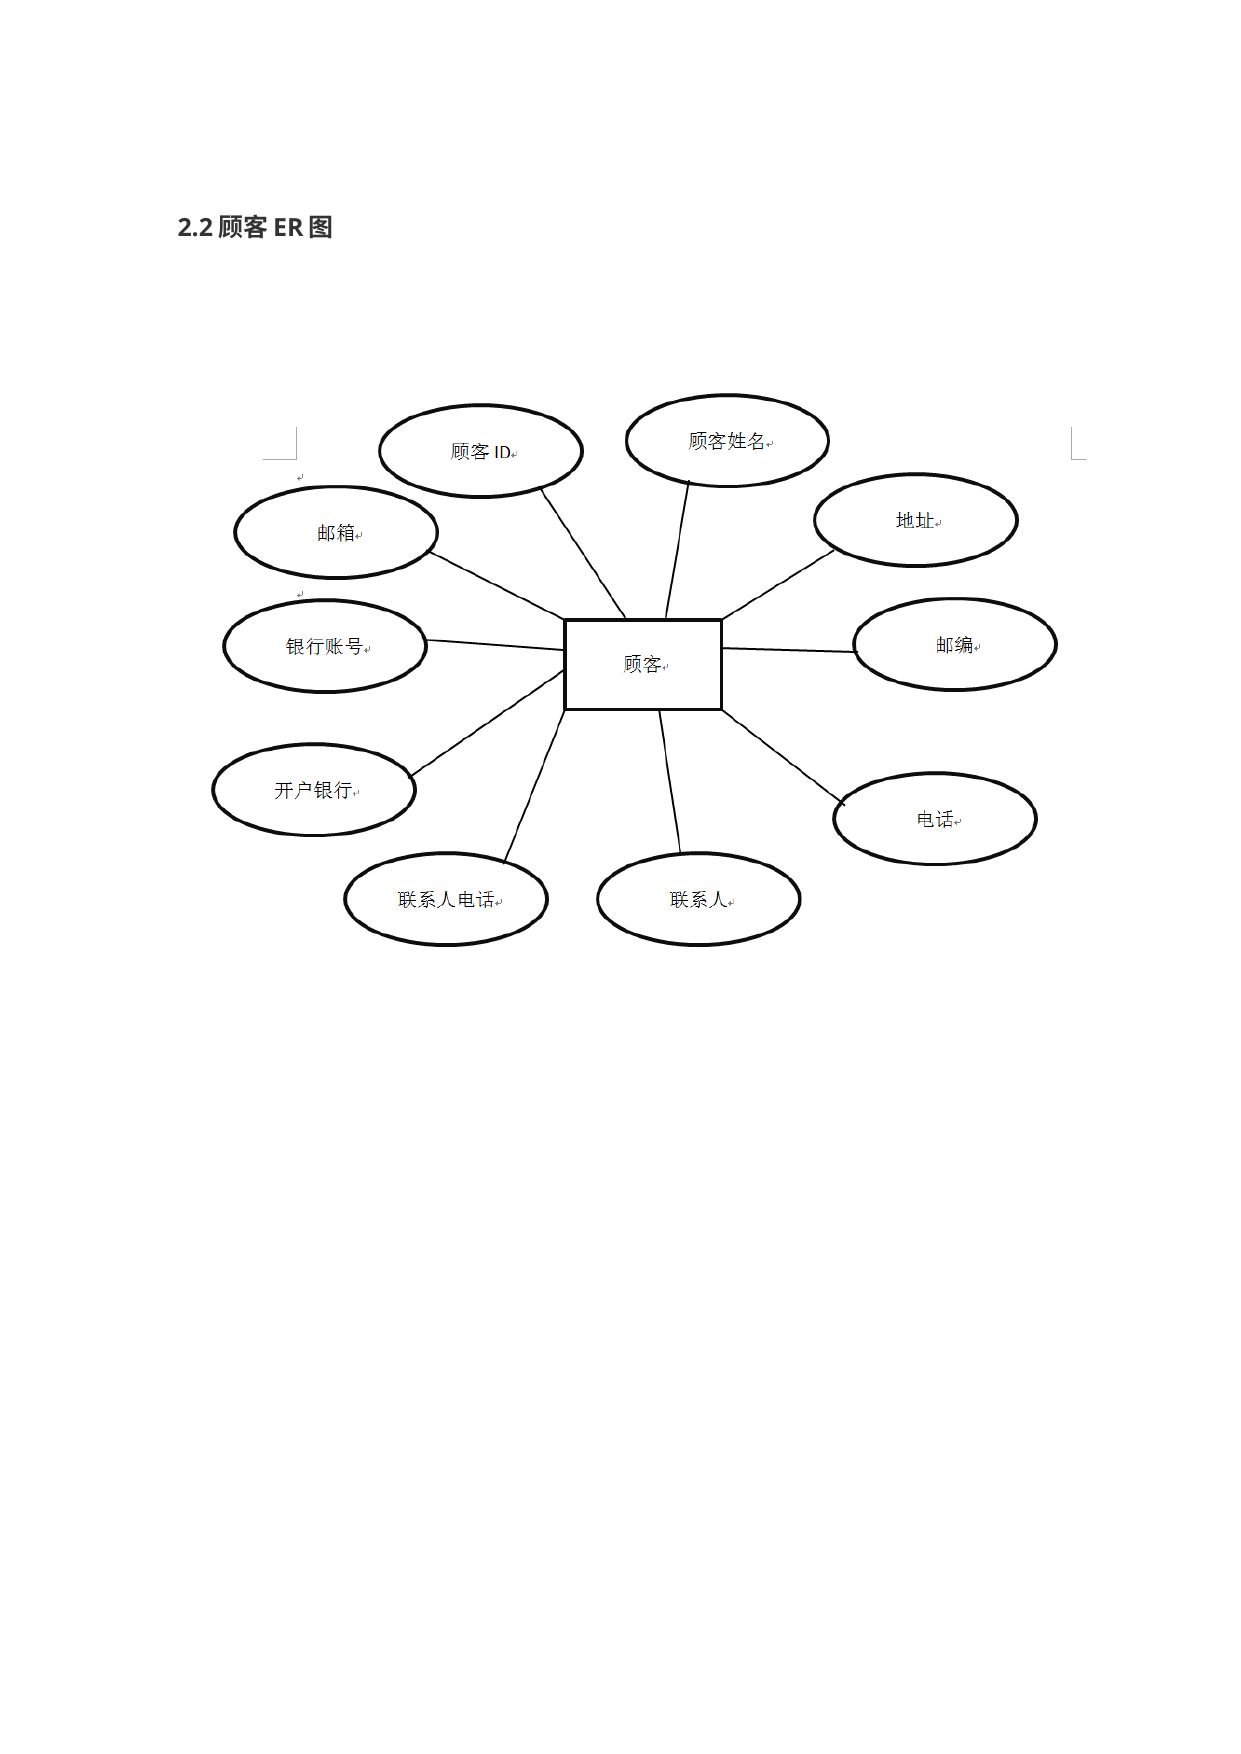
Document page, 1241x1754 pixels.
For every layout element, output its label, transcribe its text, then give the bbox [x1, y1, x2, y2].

picture [177, 388, 1087, 976]
subtitle 2.2顾客ER图 [177, 193, 1087, 258]
